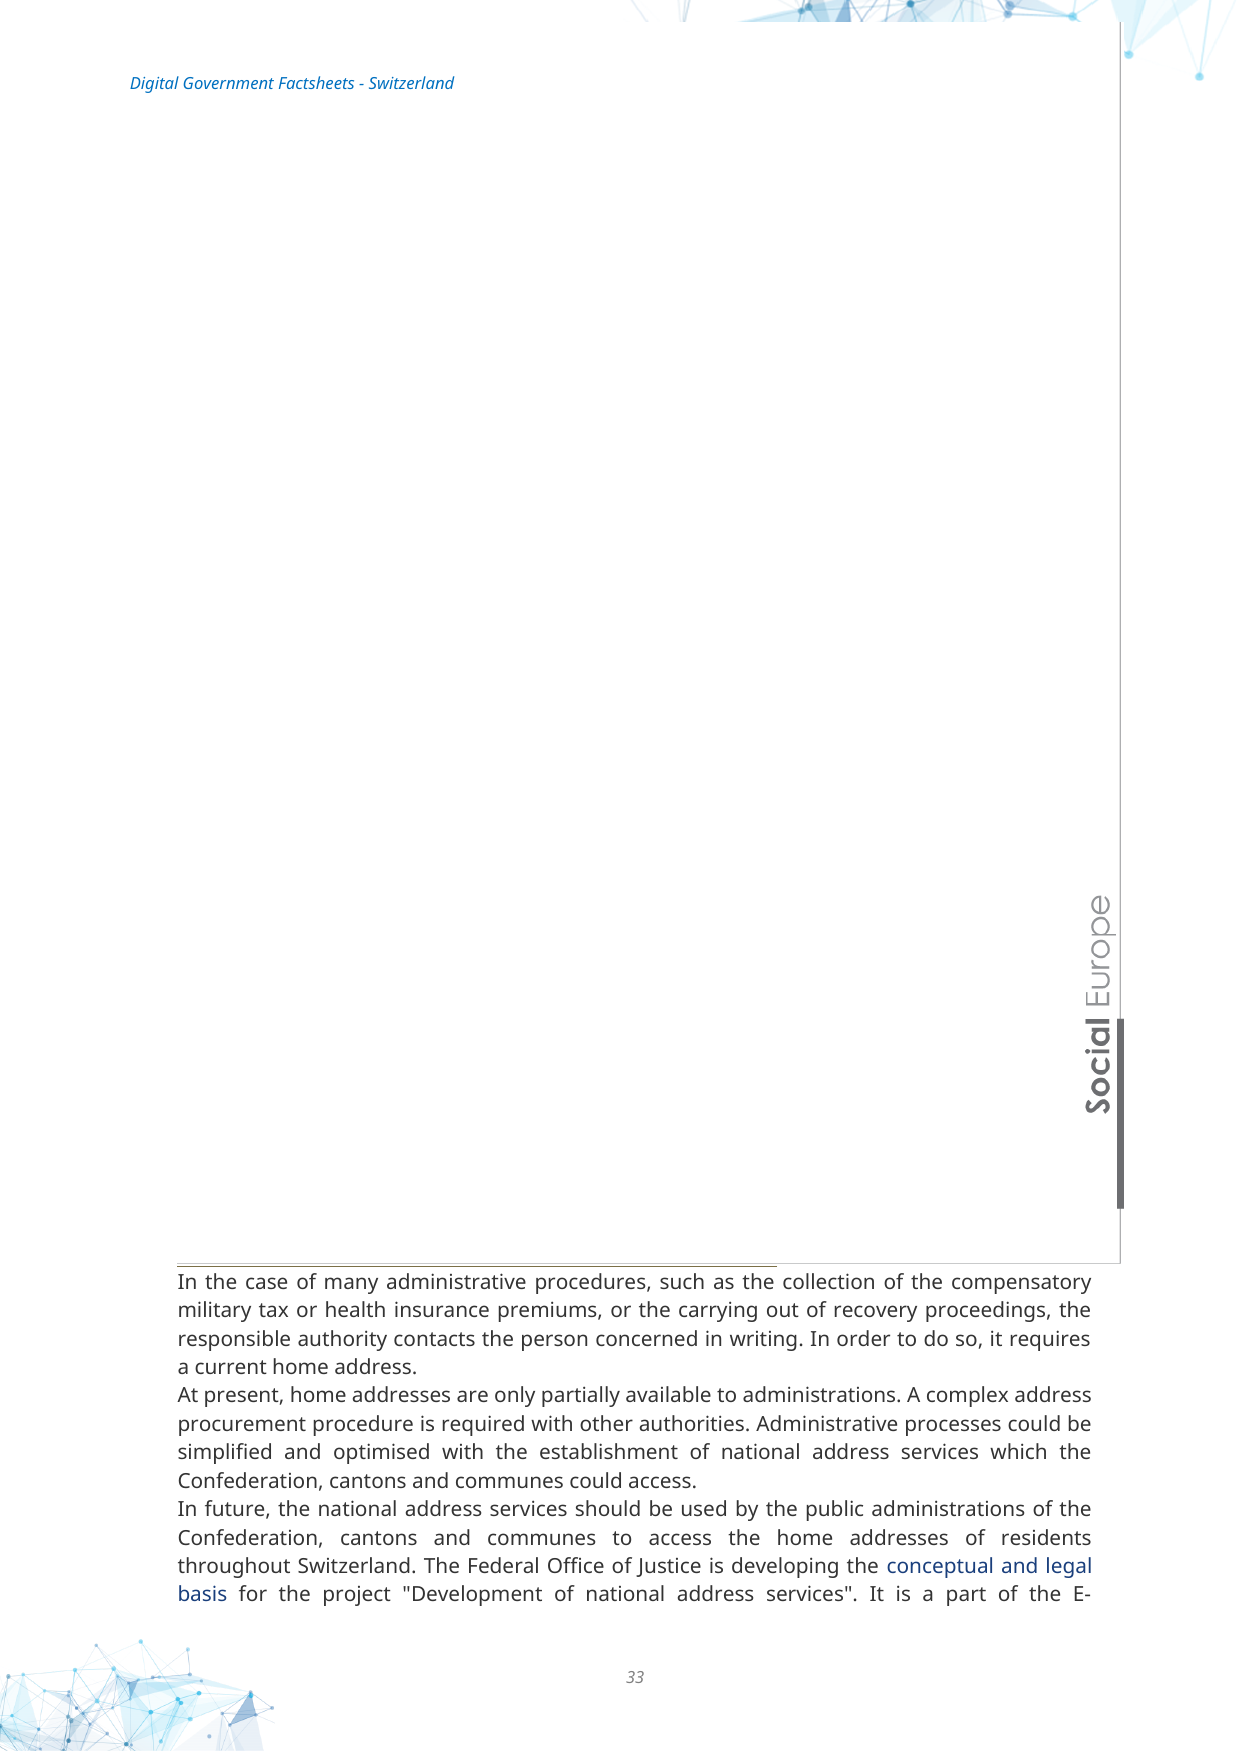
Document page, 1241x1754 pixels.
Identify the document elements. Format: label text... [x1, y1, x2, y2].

text In the case of many administrative procedures, such as the collection of the compensatory military tax or health insurance premiums, or the carrying out of recovery proceedings, the responsible authority contacts the person concerned in writing. In order to do so, it requires a current home address. [177, 1267, 1092, 1381]
picture [177, 22, 1124, 1264]
text In future, the national address services should be used by the public administrations of the Confederation, cantons and communes to access the home addresses of residents throughout Switzerland. The Federal Office of Justice is developing the conceptual and legal basis for the project "Development of national address services". It is a part of the E-Government Switzerland priority plan. By the end of 2019, the Federal Office of Justice will have developed a prototype of the national address services and held a series of consultations. [177, 1494, 1092, 1608]
text At present, home addresses are only partially available to administrations. A complex address procurement procedure is required with other authorities. Administrative processes could be simplified and optimised with the establishment of national address services which the Confederation, cantons and communes could access. [177, 1381, 1092, 1494]
